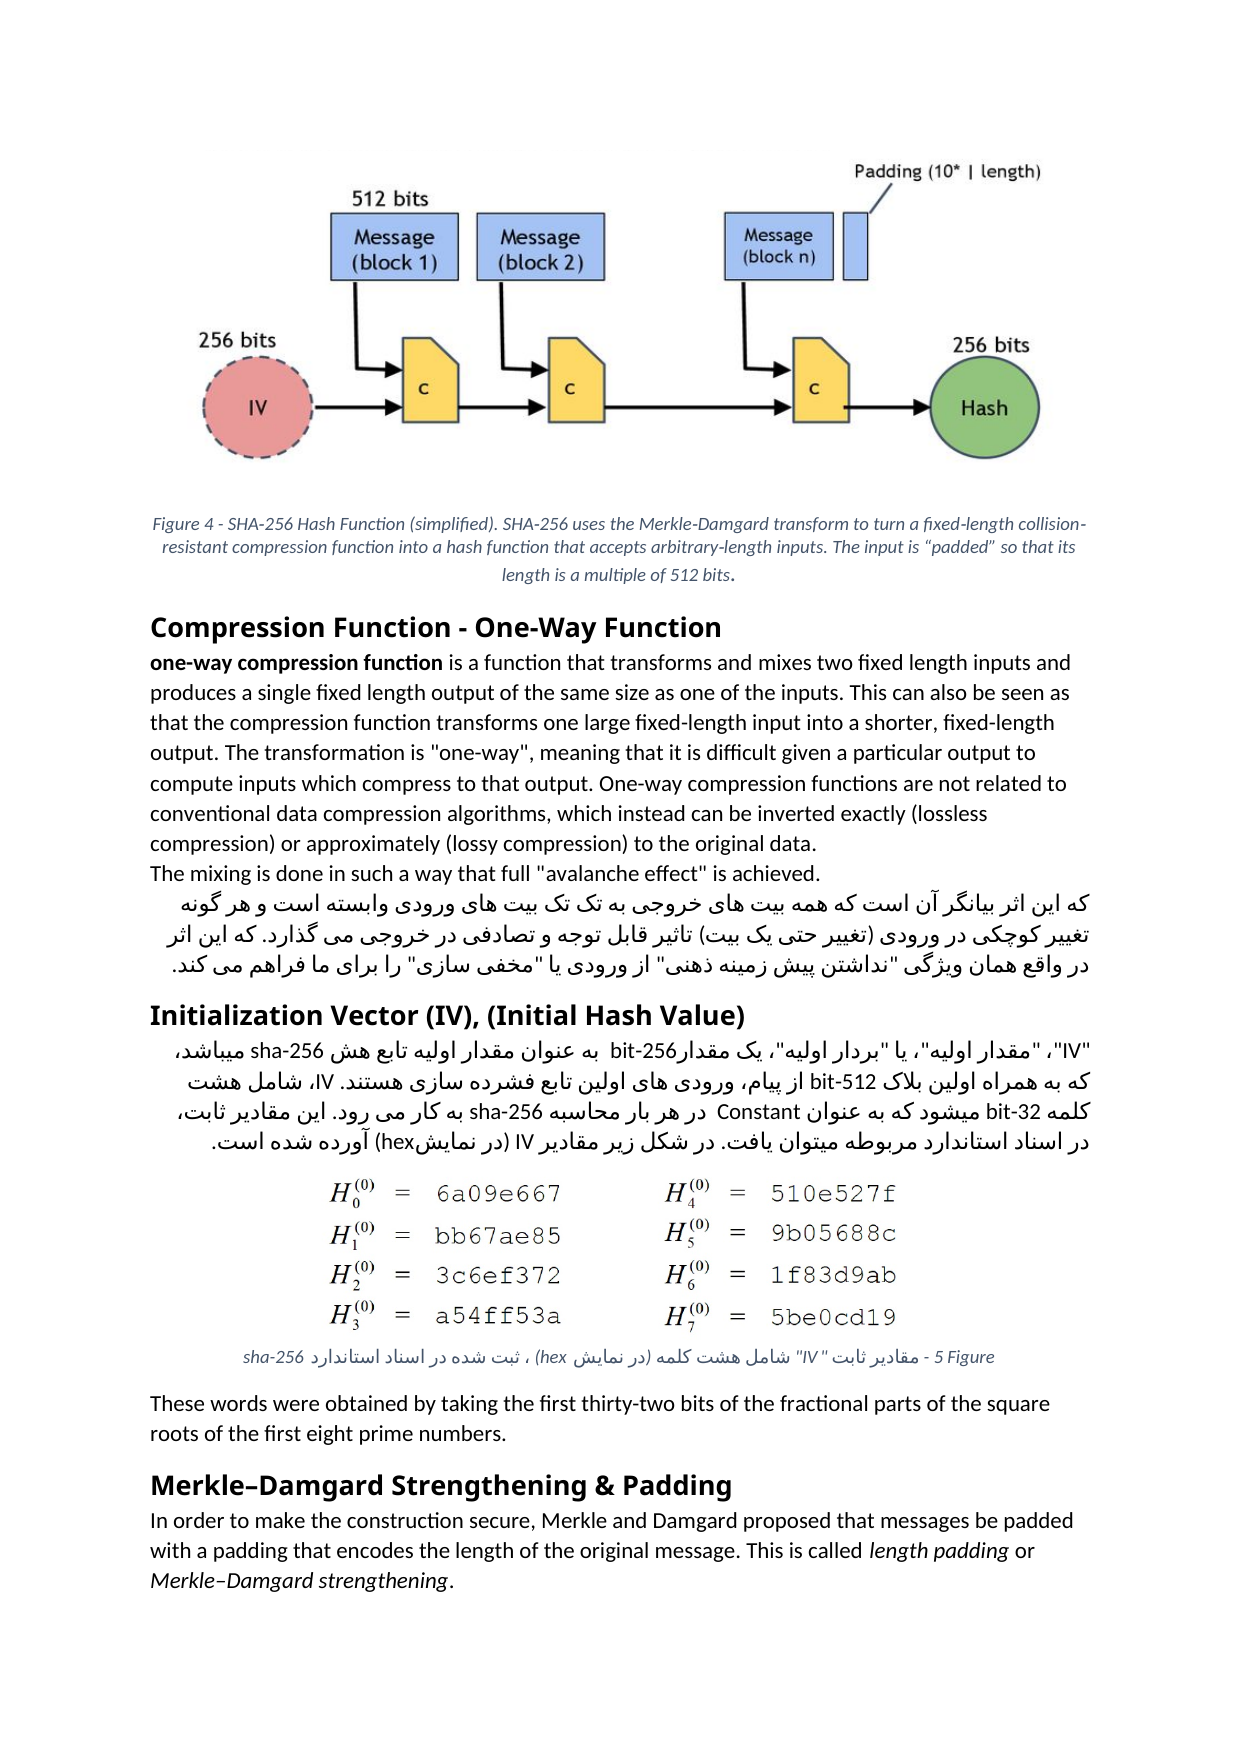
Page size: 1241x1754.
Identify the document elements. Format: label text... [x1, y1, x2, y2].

text The mixing is done in such a way that full "avalanche effect" is achieved. [150, 859, 1090, 887]
text one-way compression function is a function that transforms and mixes two fixed length inputs and produces a single fixed length output of the same size as one of the inputs. This can also be seen as that the compression function transforms one large fixed-length input into a shorter, fixed-length output. The transformation is "one-way", meaning that it is difficult given a particular output to compute inputs which compress to that output. One-way compression functions are not related to conventional data compression algorithms, which instead can be inverted exactly (lossless compression) or approximately (lossy compression) to the original data. [150, 648, 1090, 857]
text که این اثر بیانگر آن است که همه بیت های خروجی به تک تک بیت های ورودی وابسته است و هر گونه تغییر کوچکی در ورودی (تغییر حتی یک بیت) تاثیر قابل توجه و تصادفی در خروجی می گذارد. که این اثر در واقع همان ویژگی "نداشتن پیش زمینه ذهنی" از ورودی یا "مخفی سازی" را برای ما فراهم می کند. [150, 889, 1090, 978]
picture [268, 1174, 973, 1346]
subtitle Compression Function - One-Way Function [150, 608, 1090, 645]
picture [151, 150, 1089, 513]
text In order to make the construction secure, Merkle and Damgard proposed that messages be padded with a padding that encodes the length of the original message. This is called length padding or Merkle–Damgard strengthening. [150, 1506, 1090, 1594]
subtitle Initialization Vector (IV), (Initial Hash Value) [150, 997, 1090, 1034]
text These words were obtained by taking the first thirty-two bits of the fractional parts of the square roots of the first eight prime numbers. [150, 1389, 1090, 1447]
text Figure - مقادیر ثابت "IV" شامل هشت کلمه (در نمایش hex) ، ثبت شده در اسناد استاندارد sha-256 [150, 1345, 1090, 1368]
text Figure - SHA‐256 Hash Function (simplified). SHA‐256 uses the Merkle‐Damgard transform to turn a fixed‐length collision‐resistant compression function into a hash function that accepts arbitrary‐length inputs. The input is “padded” so that its length is a multiple of 512 bits. [150, 512, 1090, 587]
text "IV"، "مقدار اولیه"، یا "بردار اولیه"، یک مقدار256-bit به عنوان مقدار اولیه تابع هش sha-256 میباشد، که به همراه اولین بلاک 512-bit از پیام، ورودی های اولین تابع فشرده سازی هستند. IV، شامل هشت کلمه 32-bit میشود که به عنوان Constant در هر بار محاسبه sha-256 به کار می رود. این مقادیر ثابت، در اسناد استاندارد مربوطه میتوان یافت. در شکل زیر مقادیر IV (در نمایشhex) آورده شده است. [150, 1037, 1090, 1155]
subtitle Merkle–Damgard Strengthening & Padding [150, 1466, 1090, 1503]
